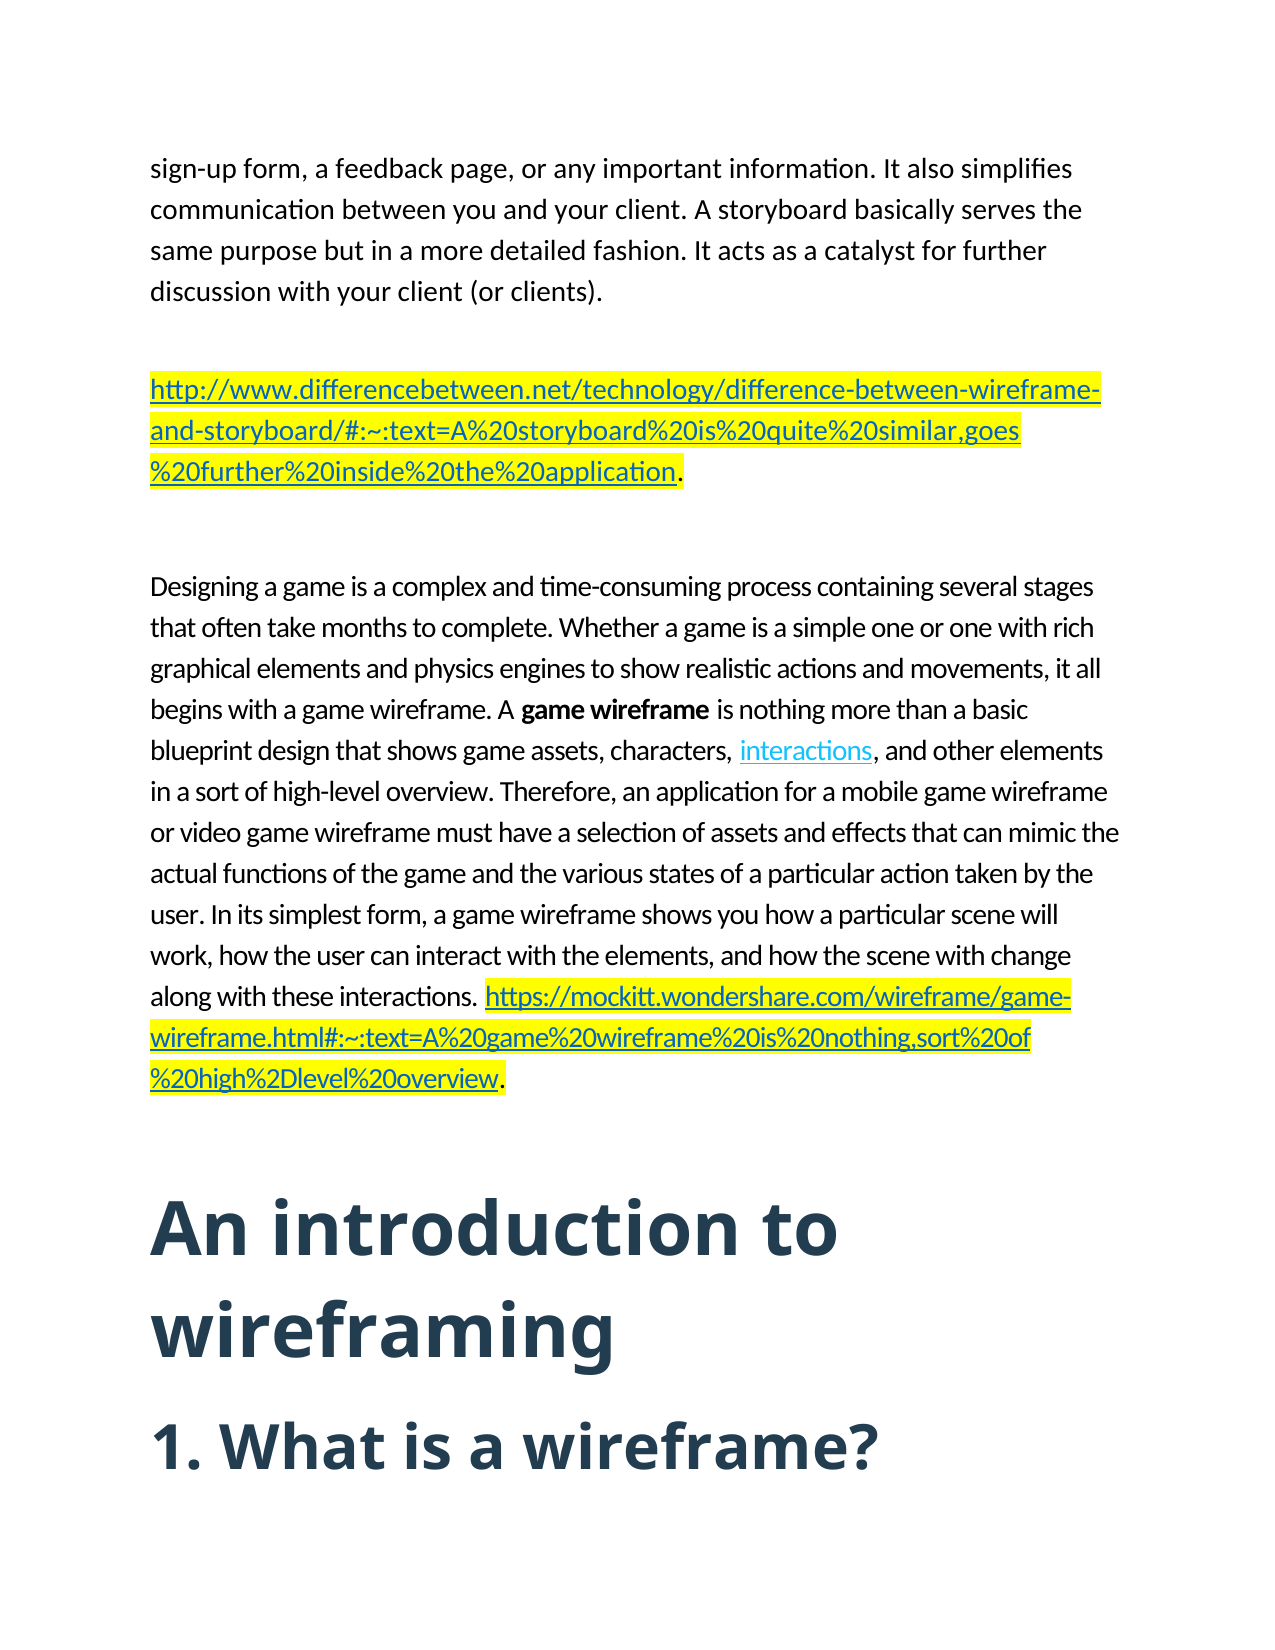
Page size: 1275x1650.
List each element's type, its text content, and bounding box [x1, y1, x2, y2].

subtitle An introduction to wireframing [150, 1175, 1125, 1379]
subtitle 1. What is a wireframe? [150, 1403, 1125, 1488]
text Designing a game is a complex and time-consuming process containing several stages that often take months to complete. Whether a game is a simple one or one with rich graphical elements and physics engines to show realistic actions and movements, it all begins with a game wireframe. A game wireframe is nothing more than a basic blueprint design that shows game assets, characters, interactions, and other elements in a sort of high-level overview. Therefore, an application for a mobile game wireframe or video game wireframe must have a selection of assets and effects that can mimic the actual functions of the game and the various states of a particular action taken by the user. In its simplest form, a game wireframe shows you how a particular scene will work, how the user can interact with the elements, and how the scene with change along with these interactions. https://mockitt.wondershare.com/wireframe/game-wireframe.html#:~:text=A%20game%20wireframe%20is%20nothing,sort%20of%20high%2Dlevel%20overview. [150, 568, 1125, 1095]
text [150, 150, 1125, 308]
text http://www.differencebetween.net/technology/difference-between-wireframe-and-storyboard/#:~:text=A%20storyboard%20is%20quite%20similar,goes%20further%20inside%20the%20application. [150, 330, 1125, 489]
